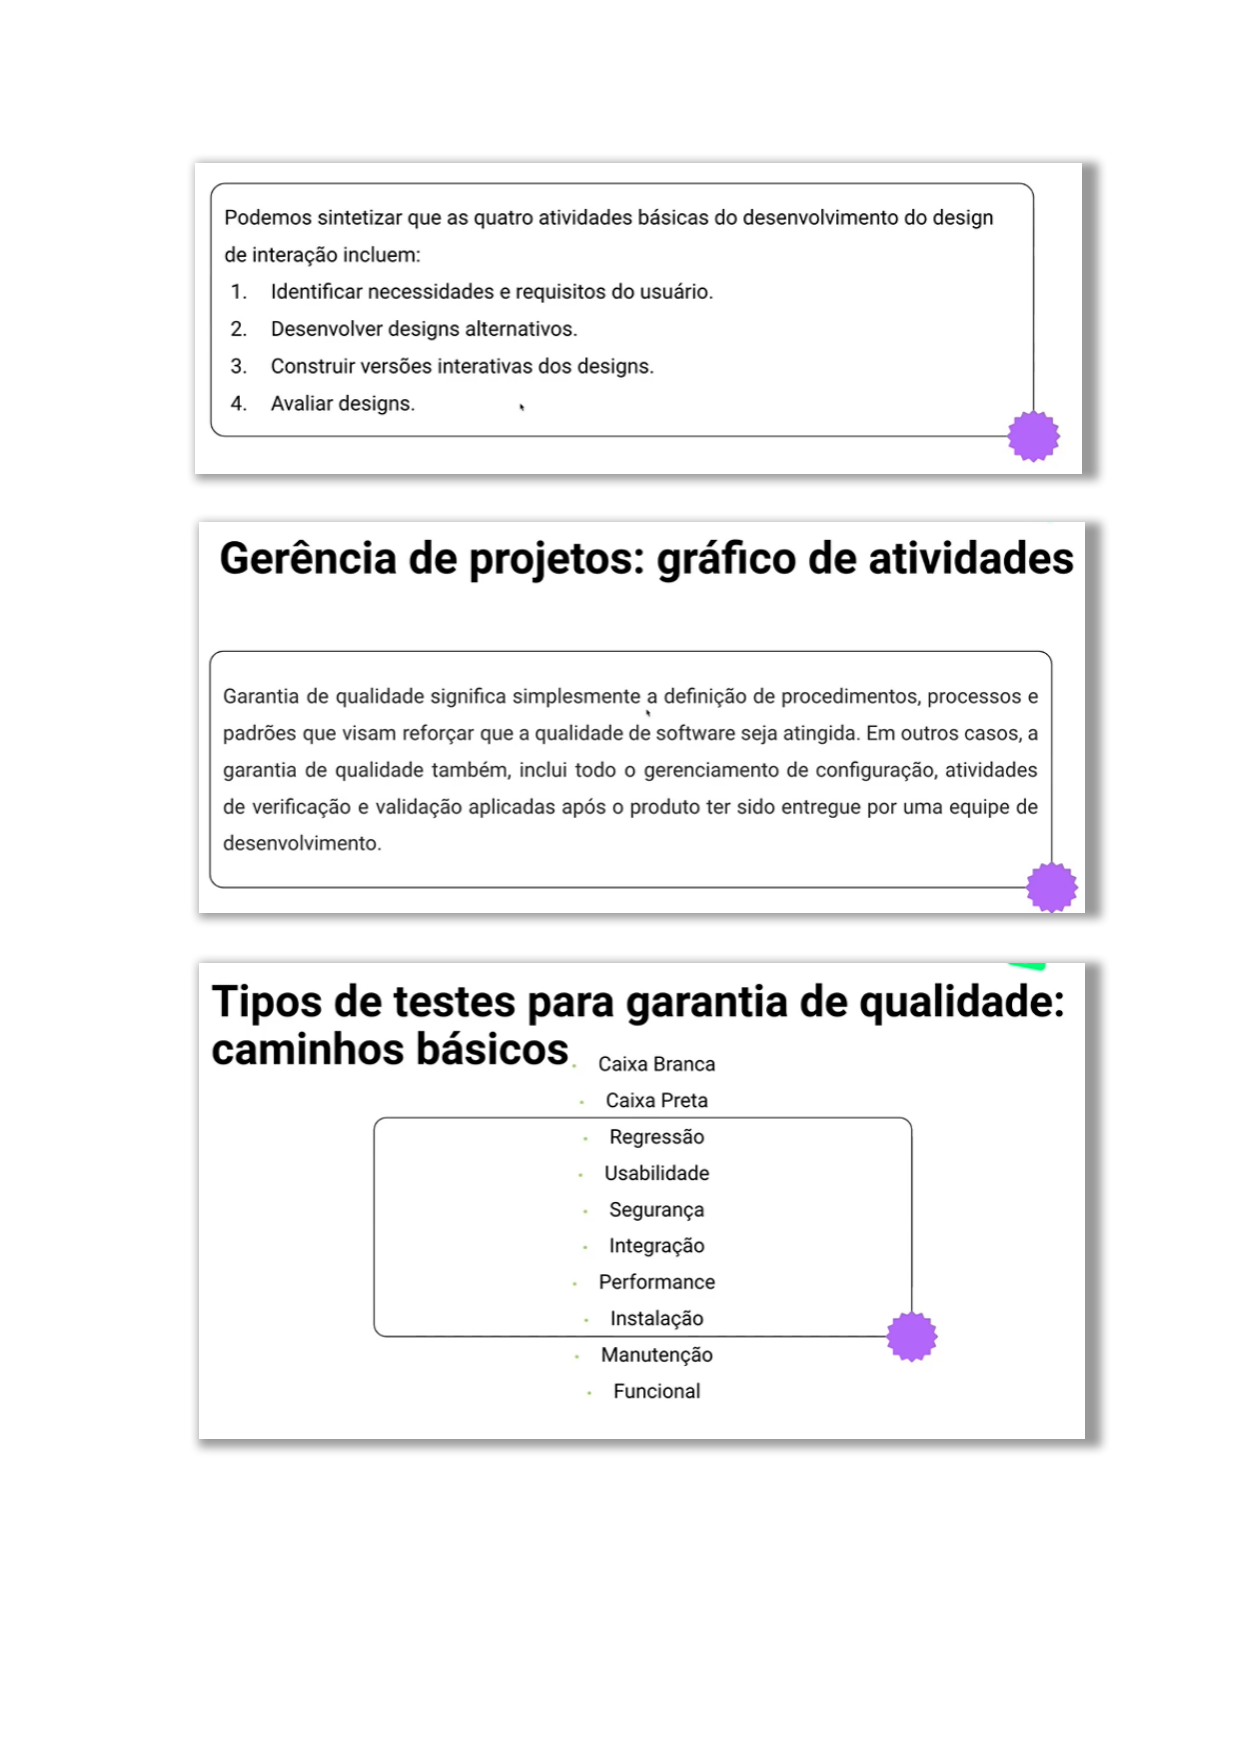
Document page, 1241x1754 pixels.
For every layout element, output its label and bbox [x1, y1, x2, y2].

picture [199, 522, 1085, 913]
picture [199, 963, 1085, 1439]
picture [195, 163, 1082, 474]
